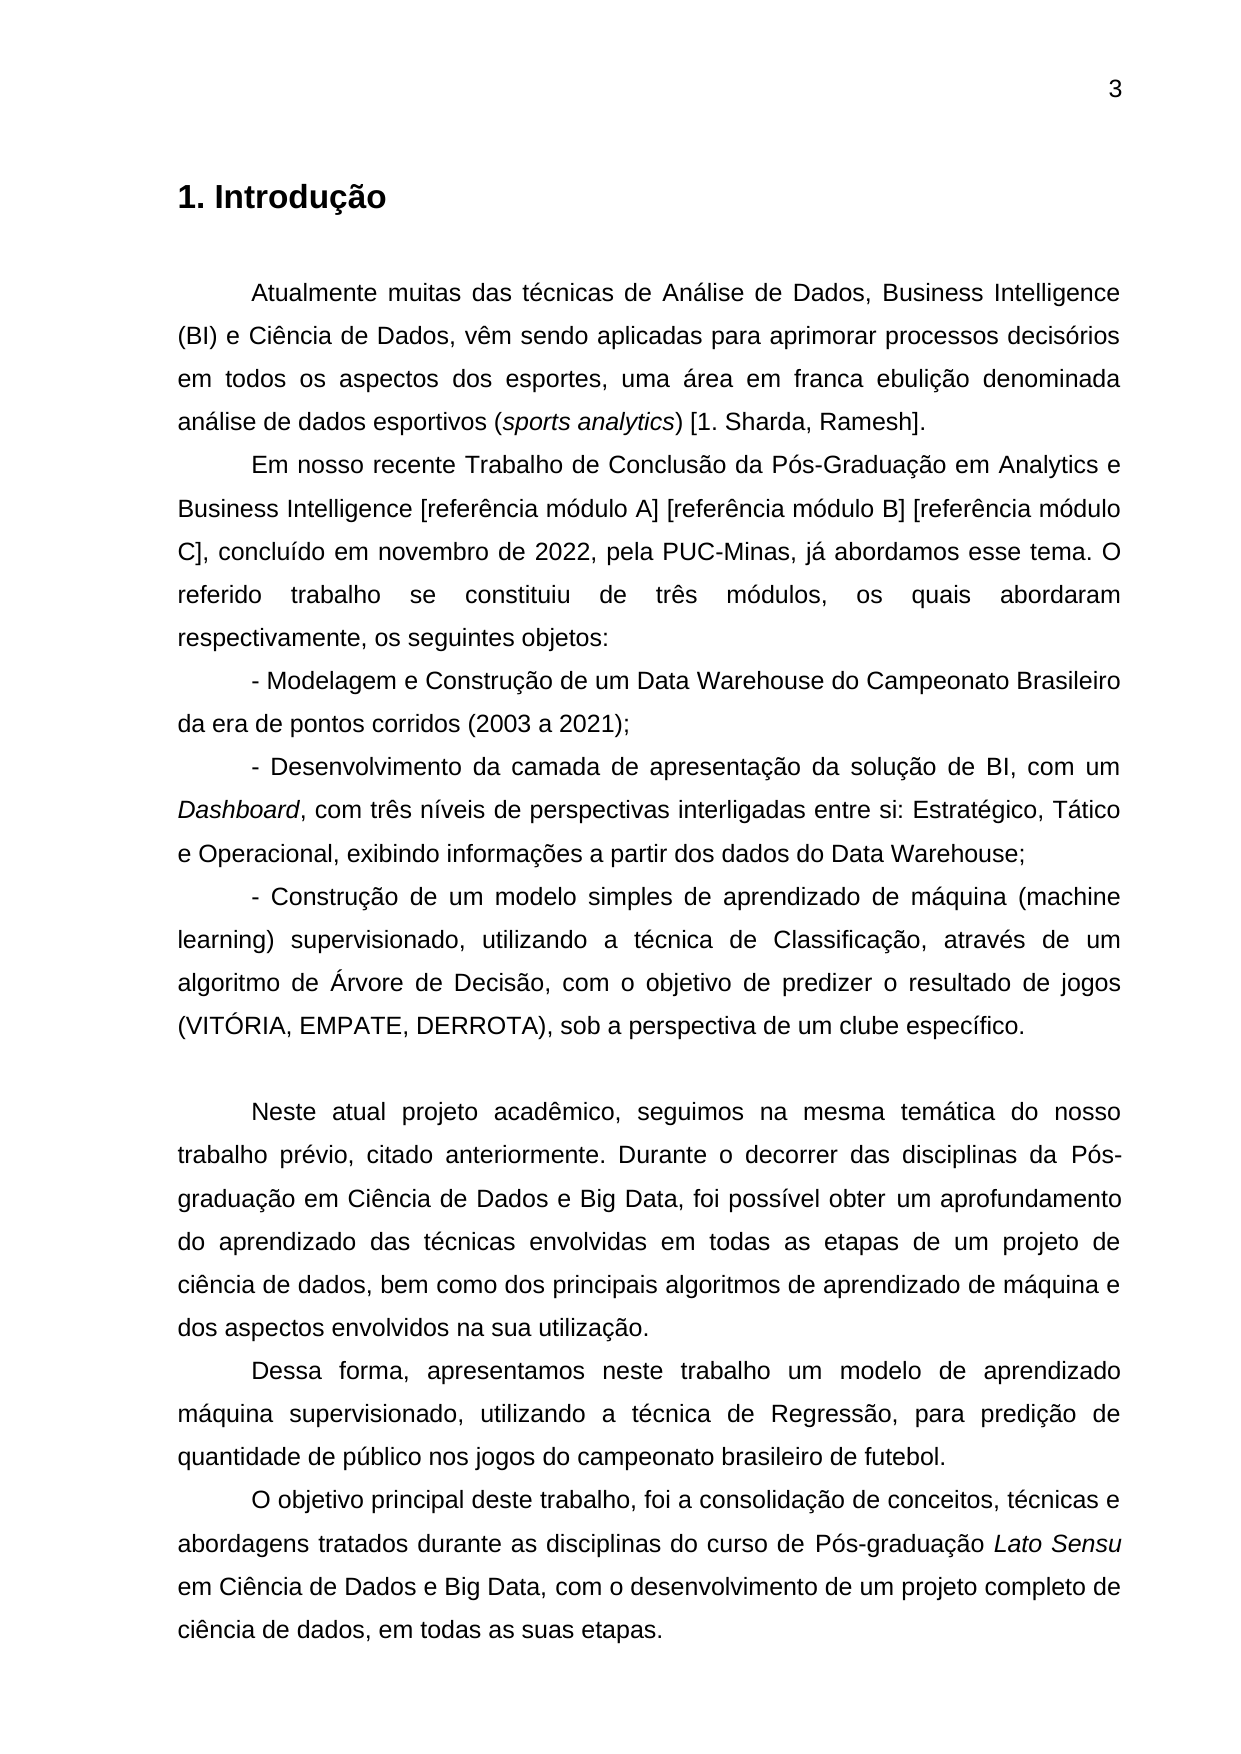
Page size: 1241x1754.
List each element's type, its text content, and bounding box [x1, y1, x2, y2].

text Dessa forma, apresentamos neste trabalho um modelo de aprendizado máquina supervisionado, utilizando a técnica de Regressão, para predição de quantidade de público nos jogos do campeonato brasileiro de futebol. [177, 1356, 1122, 1471]
text - Construção de um modelo simples de aprendizado de máquina (machine learning) supervisionado, utilizando a técnica de Classificação, através de um algoritmo de Árvore de Decisão, com o objetivo de predizer o resultado de jogos (VITÓRIA, EMPATE, DERROTA), sob a perspectiva de um clube específico. [177, 882, 1122, 1040]
subtitle 1. Introdução [177, 177, 1122, 216]
text Em nosso recente Trabalho de Conclusão da Pós-Graduação em Analytics e Business Intelligence [referência módulo A] [referência módulo B] [referência módulo C], concluído em novembro de 2022, pela PUC-Minas, já abordamos esse tema. O referido trabalho se constituiu de três módulos, os quais abordaram respectivamente, os seguintes objetos: [177, 450, 1122, 652]
text O objetivo principal deste trabalho, foi a consolidação de conceitos, técnicas e abordagens tratados durante as disciplinas do curso de Pós-graduação Lato Sensu em Ciência de Dados e Big Data, com o desenvolvimento de um projeto completo de ciência de dados, em todas as suas etapas. [177, 1485, 1122, 1643]
text - Modelagem e Construção de um Data Warehouse do Campeonato Brasileiro da era de pontos corridos (2003 a 2021); [177, 666, 1122, 738]
text - Desenvolvimento da camada de apresentação da solução de BI, com um Dashboard, com três níveis de perspectivas interligadas entre si: Estratégico, Tático e Operacional, exibindo informações a partir dos dados do Data Warehouse; [177, 752, 1122, 867]
text Atualmente muitas das técnicas de Análise de Dados, Business Intelligence (BI) e Ciência de Dados, vêm sendo aplicadas para aprimorar processos decisórios em todos os aspectos dos esportes, uma área em franca ebulição denominada análise de dados esportivos (sports analytics) [1. Sharda, Ramesh]. [177, 278, 1122, 436]
text Neste atual projeto acadêmico, seguimos na mesma temática do nosso trabalho prévio, citado anteriormente. Durante o decorrer das disciplinas da Pós-graduação em Ciência de Dados e Big Data, foi possível obter um aprofundamento do aprendizado das técnicas envolvidas em todas as etapas de um projeto de ciência de dados, bem como dos principais algoritmos de aprendizado de máquina e dos aspectos envolvidos na sua utilização. [177, 1097, 1122, 1342]
